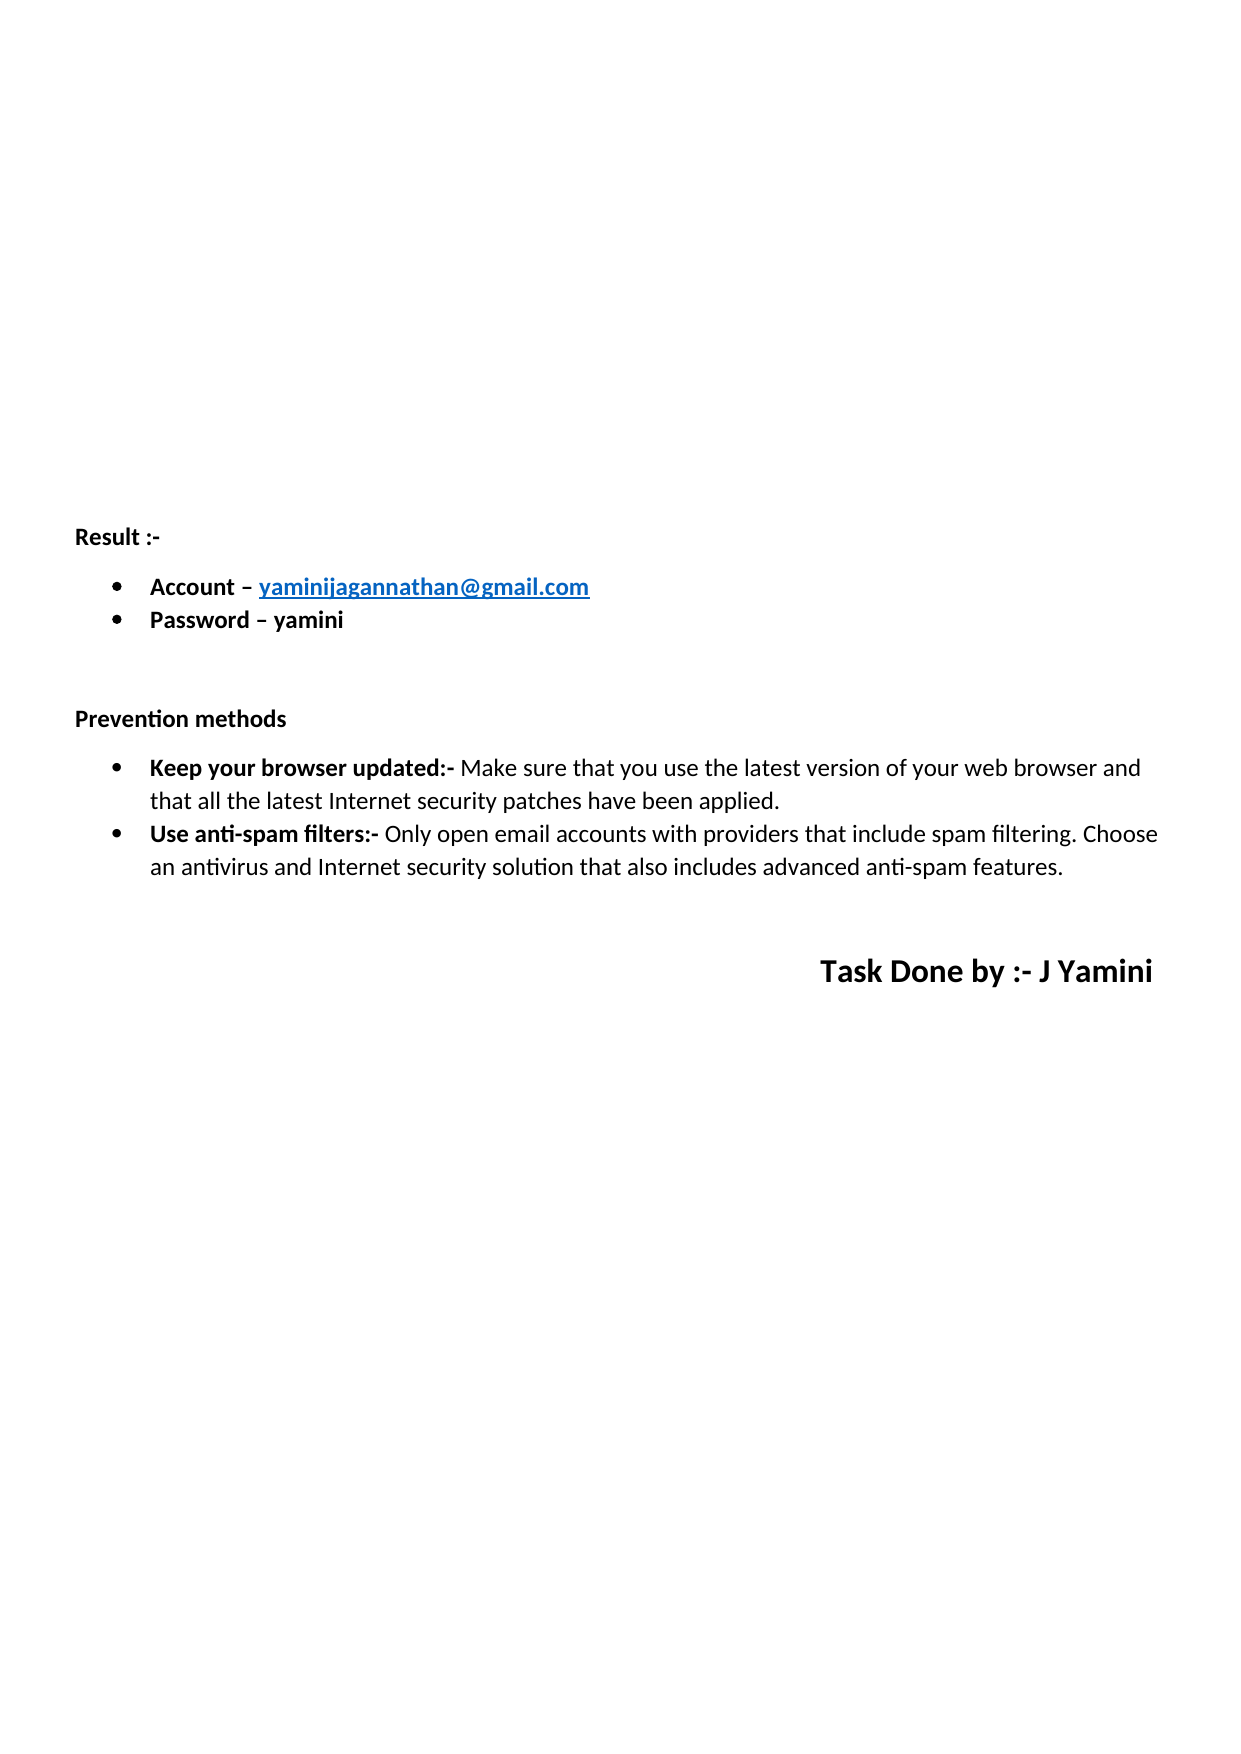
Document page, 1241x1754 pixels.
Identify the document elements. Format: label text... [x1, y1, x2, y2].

text Prevention methods [75, 703, 1165, 733]
list Use anti-spam filters:- Only open email accounts with providers that include spam filtering. Choose an antivirus and Internet security solution that also includes advanced anti-spam features. [112, 818, 1165, 882]
text Task Done by :- J Yamini [75, 950, 1165, 991]
text Result :- [75, 521, 1165, 552]
list Keep your browser updated:- Make sure that you use the latest version of your web browser and that all the latest Internet security patches have been applied. [112, 752, 1165, 816]
list Password – yamini [112, 604, 1165, 634]
list Account – yaminijagannathan@gmail.com [112, 571, 1165, 601]
